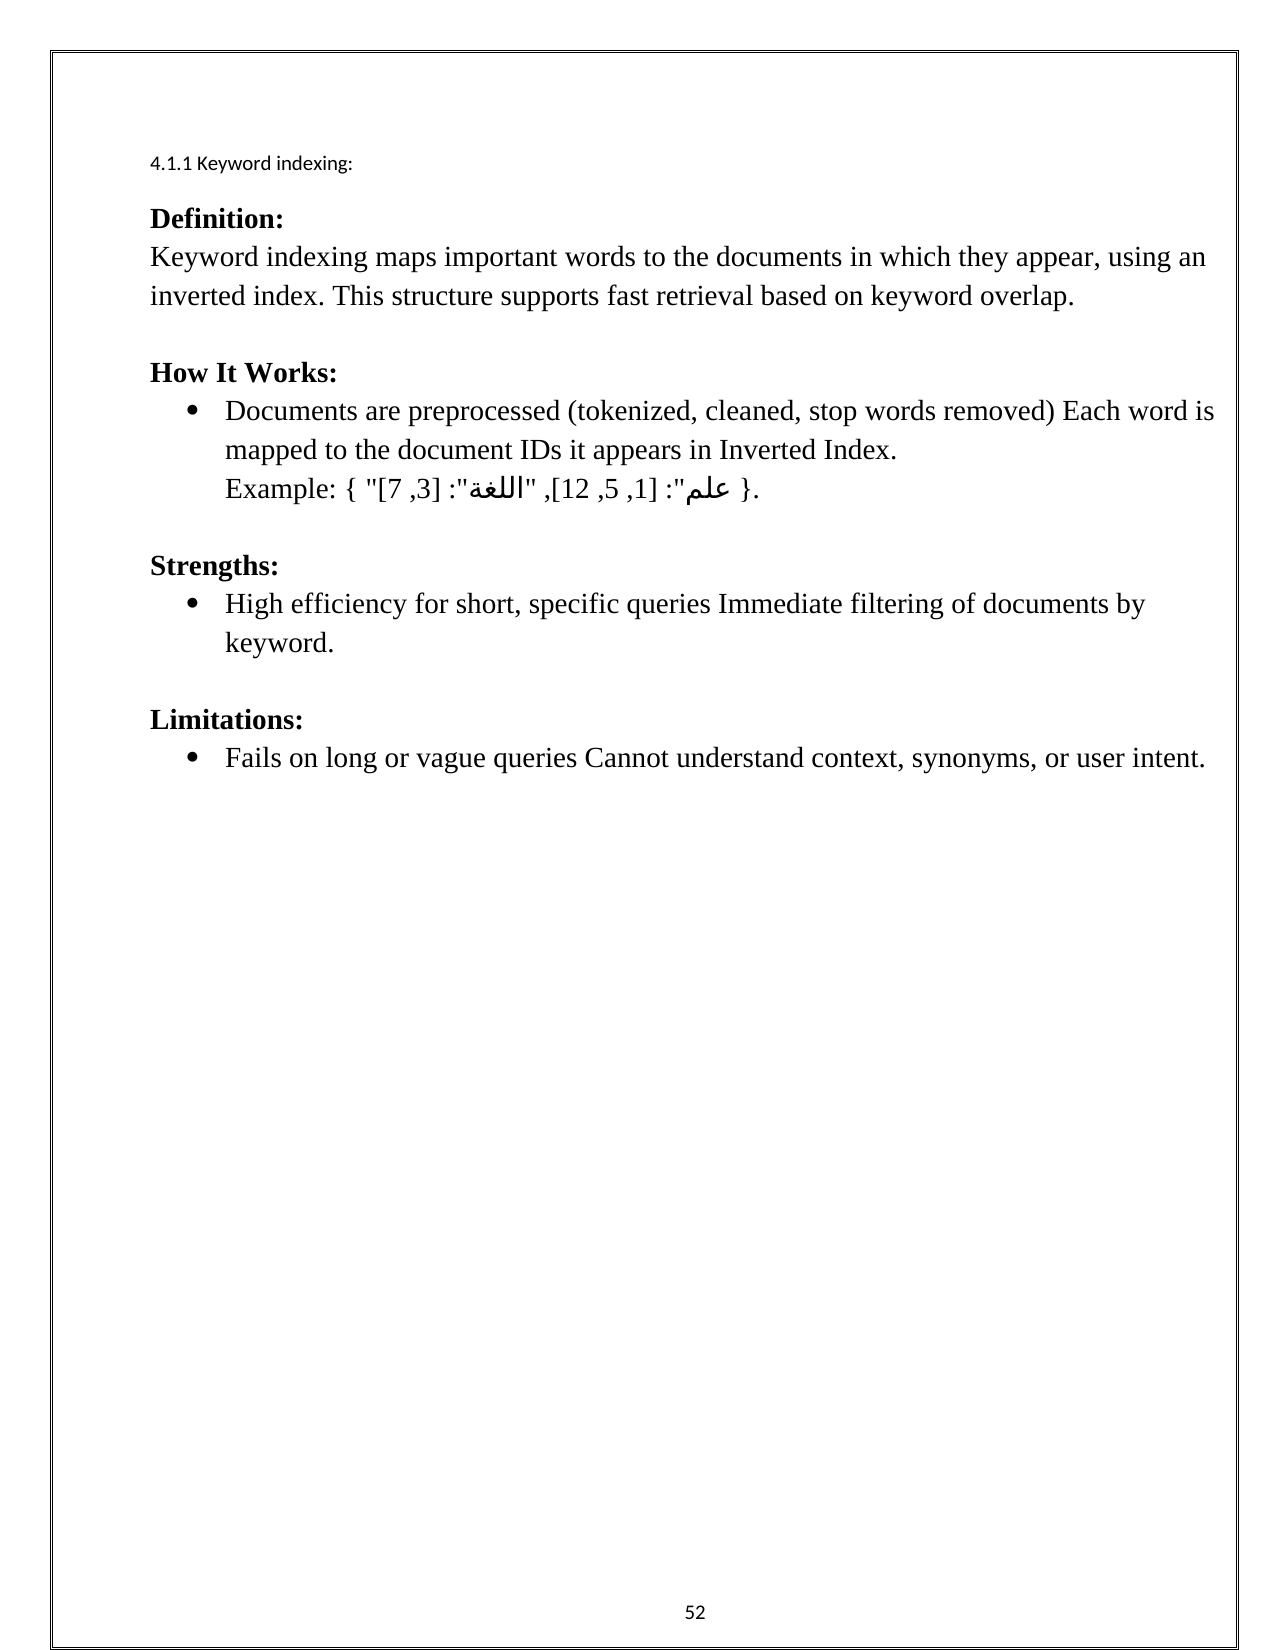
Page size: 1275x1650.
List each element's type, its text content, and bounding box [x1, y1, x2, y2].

text Keyword indexing maps important words to the documents in which they appear, using an inverted index. This structure supports fast retrieval based on keyword overlap. [150, 239, 1236, 311]
text Definition: [150, 201, 1236, 234]
list High efficiency for short, specific queries Immediate filtering of documents by keyword. [187, 586, 1236, 658]
text Limitations: [150, 702, 1236, 736]
list Fails on long or vague queries Cannot understand context, synonyms, or user intent. [187, 741, 1236, 774]
subtitle 4.1.1 Keyword indexing: [150, 150, 1236, 175]
text Example: { "علم": [1, 5, 12], "اللغة": [3, 7] }. [150, 471, 1236, 504]
list Documents are preprocessed (tokenized, cleaned, stop words removed) Each word is mapped to the document IDs it appears in Inverted Index. [187, 393, 1236, 466]
text How It Works: [150, 355, 1236, 388]
text Strengths: [150, 548, 1236, 581]
